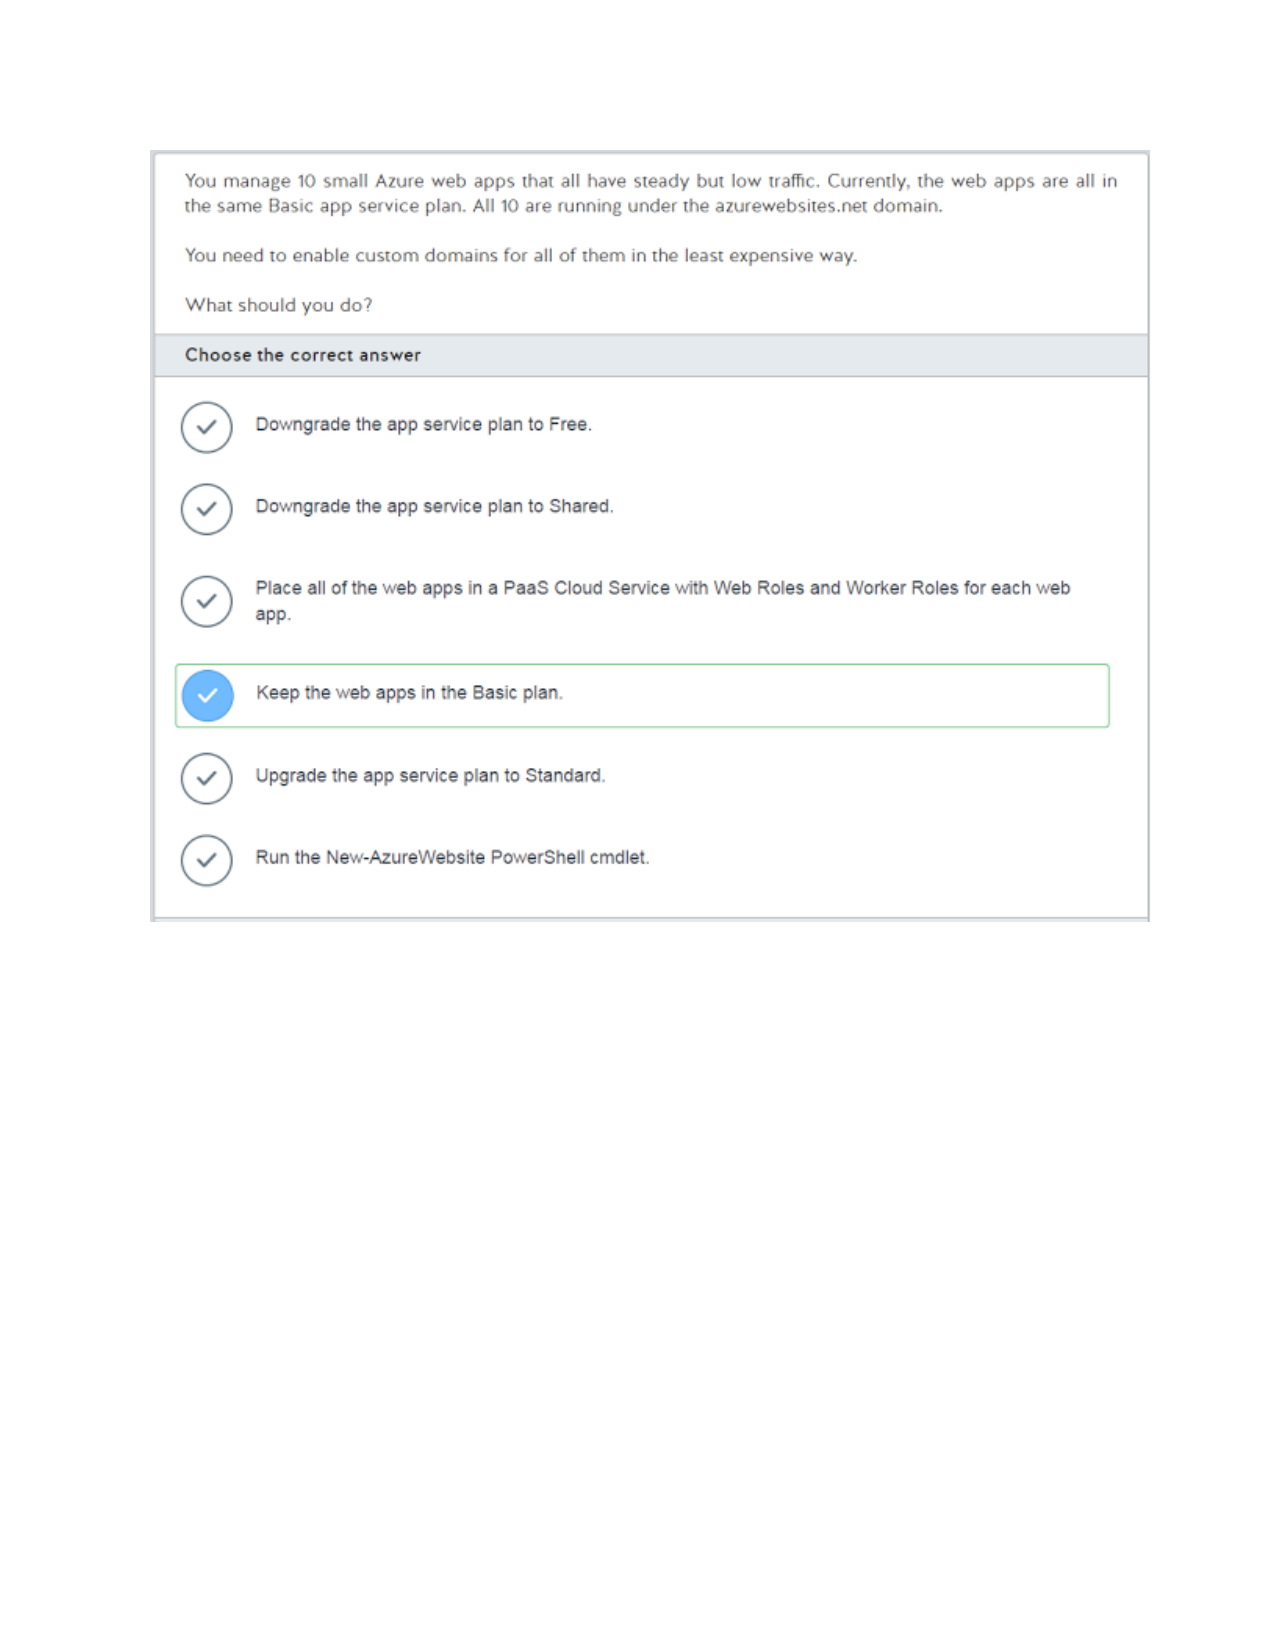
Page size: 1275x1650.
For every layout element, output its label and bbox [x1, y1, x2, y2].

picture [150, 150, 1150, 922]
